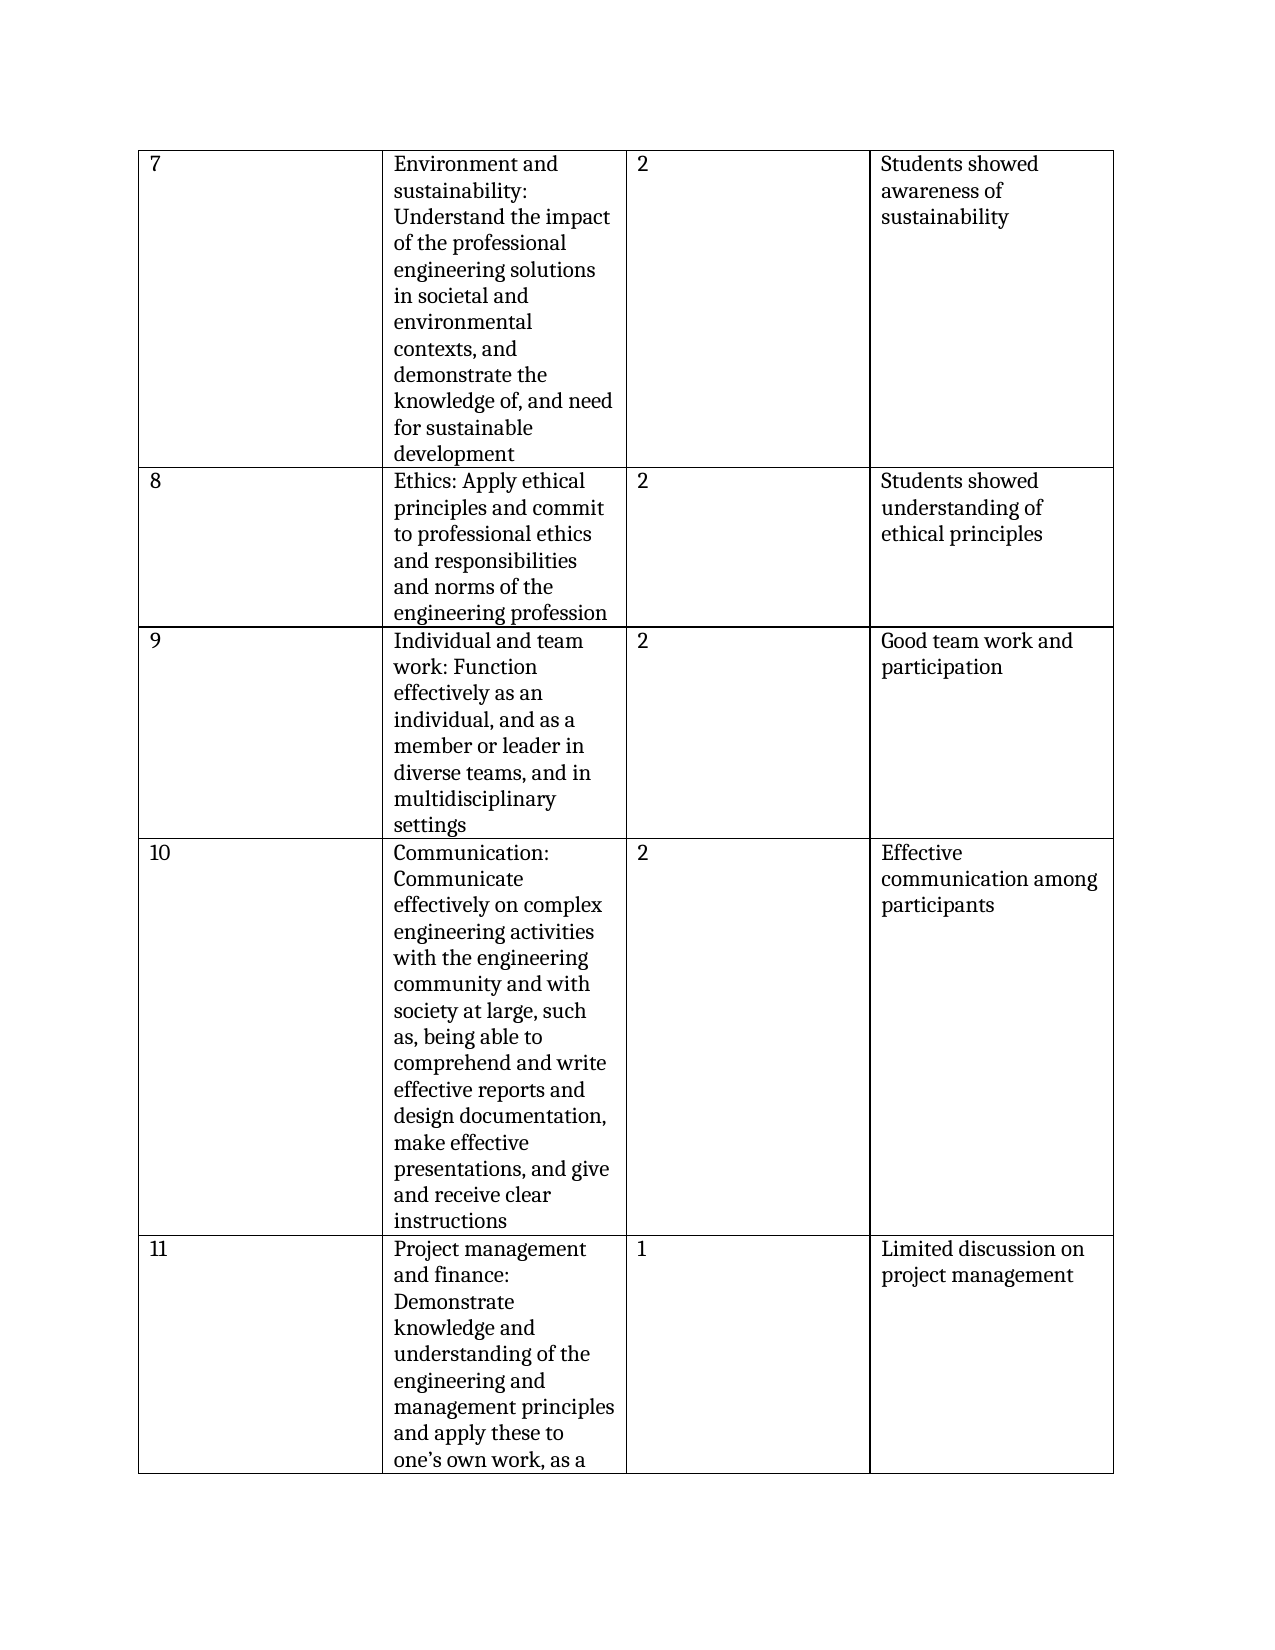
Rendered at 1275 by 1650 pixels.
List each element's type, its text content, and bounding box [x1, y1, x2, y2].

table_cell Effective communication among participants [871, 839, 1113, 1235]
table_cell Communication: Communicate effectively on complex engineering activities with the engineering community and with society at large, such as, being able to comprehend and write effective reports and design documentation, make effective presentations, and give and receive clear instructions [383, 839, 626, 1235]
table_cell 11 [139, 1236, 382, 1473]
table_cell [383, 1236, 626, 1473]
table_cell Environment and sustainability: Understand the impact of the professional engineering solutions in societal and environmental contexts, and demonstrate the knowledge of, and need for sustainable development [383, 151, 626, 467]
table_cell 2 [627, 468, 869, 626]
table_cell 9 [139, 628, 382, 838]
table_cell Students showed understanding of ethical principles [871, 468, 1113, 626]
table_cell 7 [139, 151, 382, 467]
table_cell 2 [627, 151, 869, 467]
table_cell 1 [627, 1236, 869, 1473]
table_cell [871, 1236, 1113, 1473]
table_cell Ethics: Apply ethical principles and commit to professional ethics and responsibilities and norms of the engineering profession [383, 468, 626, 626]
table_cell Individual and team work: Function effectively as an individual, and as a member or leader in diverse teams, and in multidisciplinary settings [383, 628, 626, 838]
table_cell 2 [627, 839, 869, 1235]
table_cell 8 [139, 468, 382, 626]
table_cell 2 [627, 628, 869, 838]
table_cell 10 [139, 839, 382, 1235]
table_cell Good team work and participation [871, 628, 1113, 838]
table_cell Students showed awareness of sustainability [871, 151, 1113, 467]
